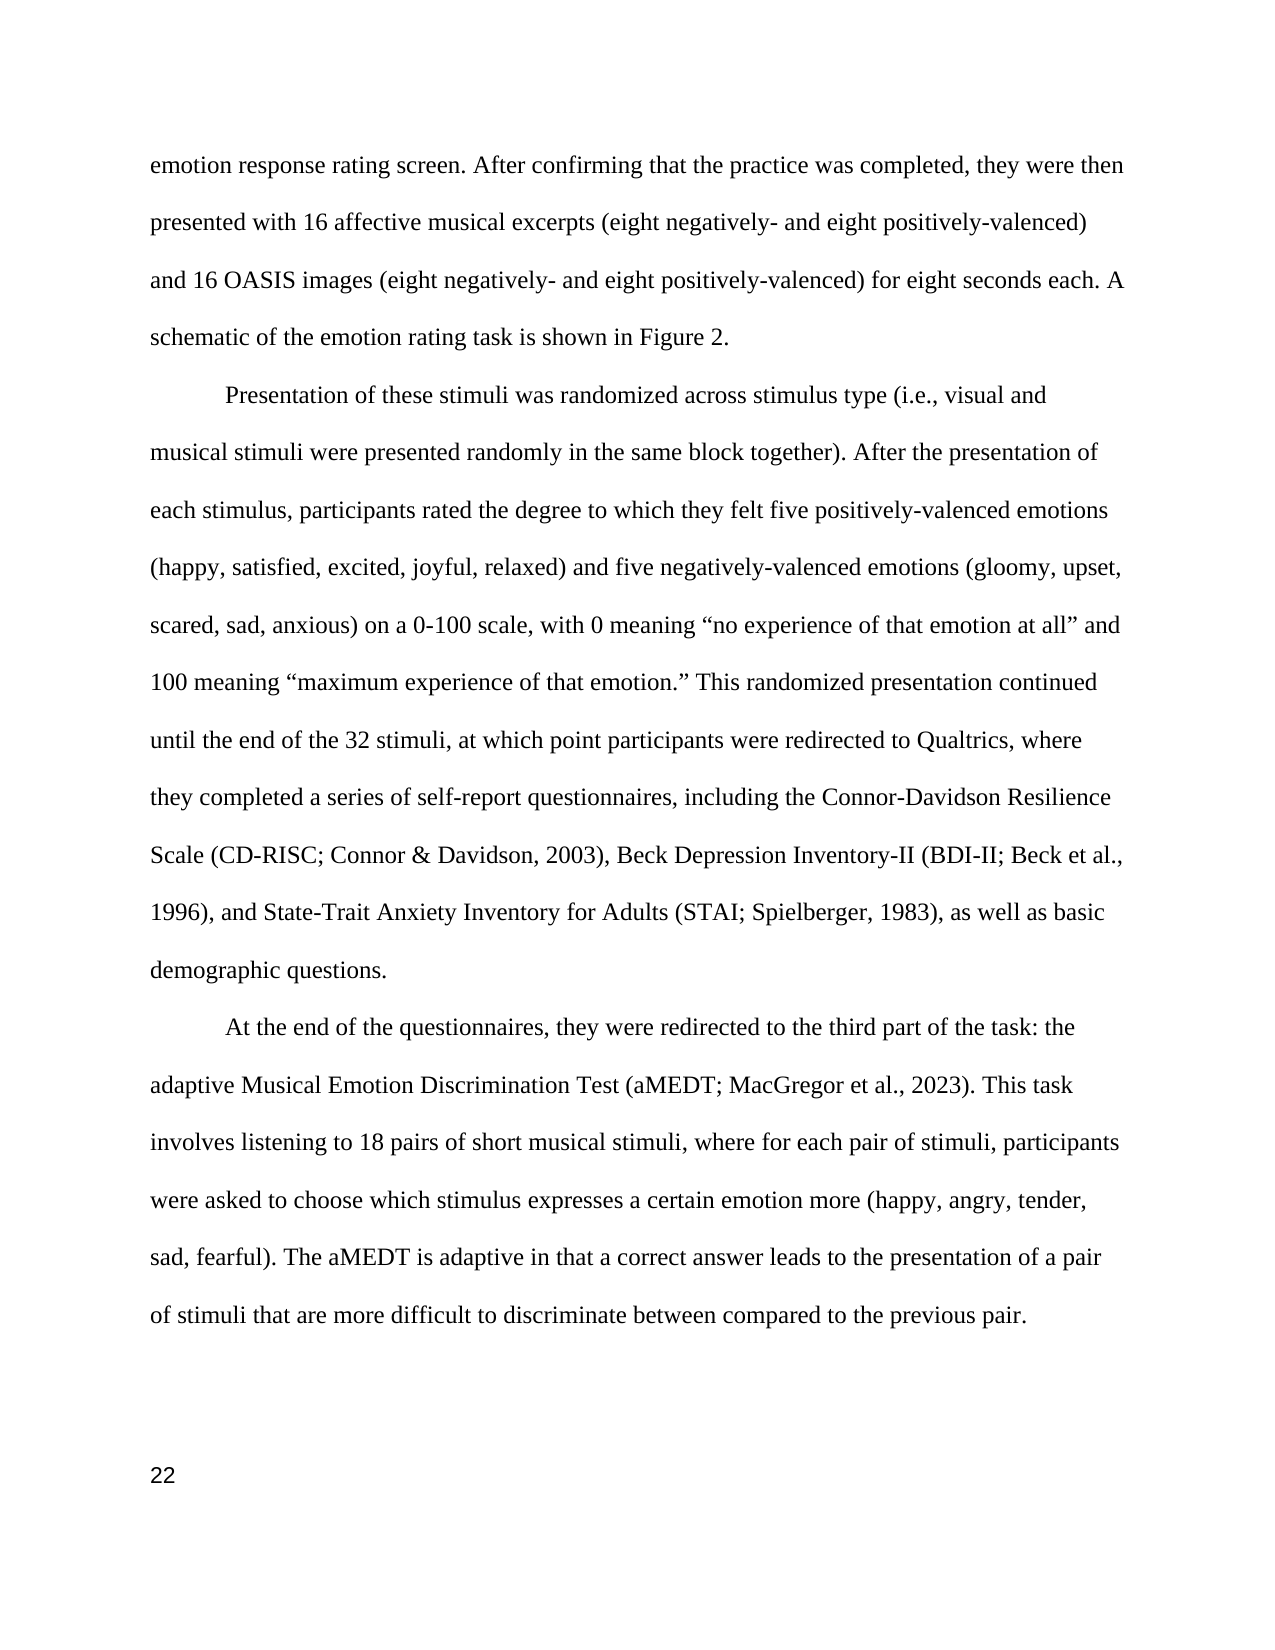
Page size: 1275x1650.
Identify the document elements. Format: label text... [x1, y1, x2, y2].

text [150, 150, 1125, 351]
text Presentation of these stimuli was randomized across stimulus type (i.e., visual and musical stimuli were presented randomly in the same block together). After the presentation of each stimulus, participants rated the degree to which they felt five positively-valenced emotions (happy, satisfied, excited, joyful, relaxed) and five negatively-valenced emotions (gloomy, upset, scared, sad, anxious) on a 0-100 scale, with 0 meaning “no experience of that emotion at all” and 100 meaning “maximum experience of that emotion.” This randomized presentation continued until the end of the 32 stimuli, at which point participants were redirected to Qualtrics, where they completed a series of self-report questionnaires, including the Connor-Davidson Resilience Scale (CD-RISC; Connor & Davidson, 2003), Beck Depression Inventory-II (BDI-II; Beck et al., 1996), and State-Trait Anxiety Inventory for Adults (STAI; Spielberger, 1983), as well as basic demographic questions. [150, 380, 1125, 984]
text At the end of the questionnaires, they were redirected to the third part of the task: the adaptive Musical Emotion Discrimination Test (aMEDT; MacGregor et al., 2023). This task involves listening to 18 pairs of short musical stimuli, where for each pair of stimuli, participants were asked to choose which stimulus expresses a certain emotion more (happy, angry, tender, sad, fearful). The aMEDT is adaptive in that a correct answer leads to the presentation of a pair of stimuli that are more difficult to discriminate between compared to the previous pair. [150, 1012, 1125, 1329]
